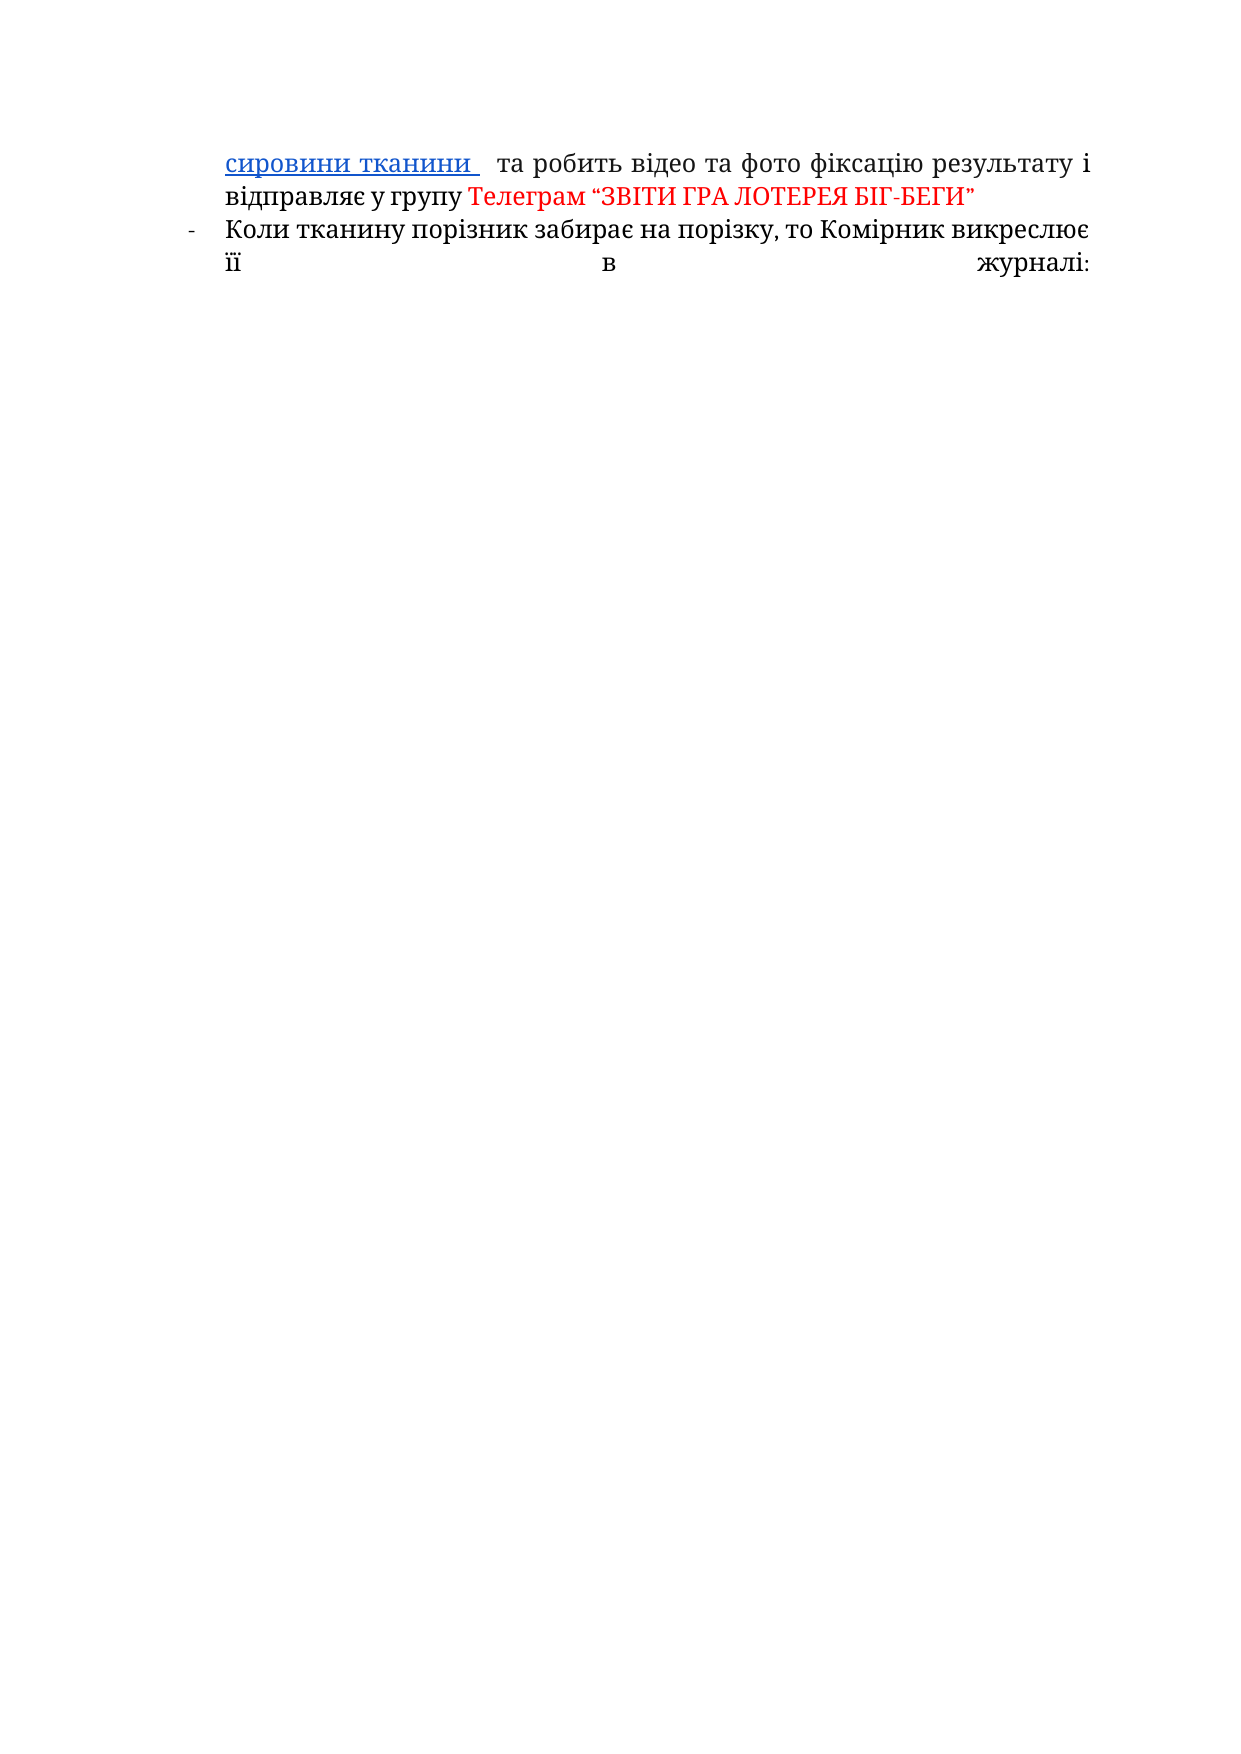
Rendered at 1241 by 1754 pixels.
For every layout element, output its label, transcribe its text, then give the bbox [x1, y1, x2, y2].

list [187, 150, 1090, 212]
list Коли тканину порізник забирає на порізку, то Комірник викреслює її в журналі: приклад заповненого журналу “Журнал кількості бухт” 3. При відвантаженні товару клієнтам та при отриманні товару від постачальників Комірник фіксує в журналі “Журнал надходження та витрат ” за інструкцією Перевірка якості сировини та робить відео та фото фіксацію результату групу Телеграм “ЗВІТИ ГРА ЛОТЕРЕЯ БІГ-БЕГИ” “Журнал надходження та витрат ” [187, 216, 1090, 278]
